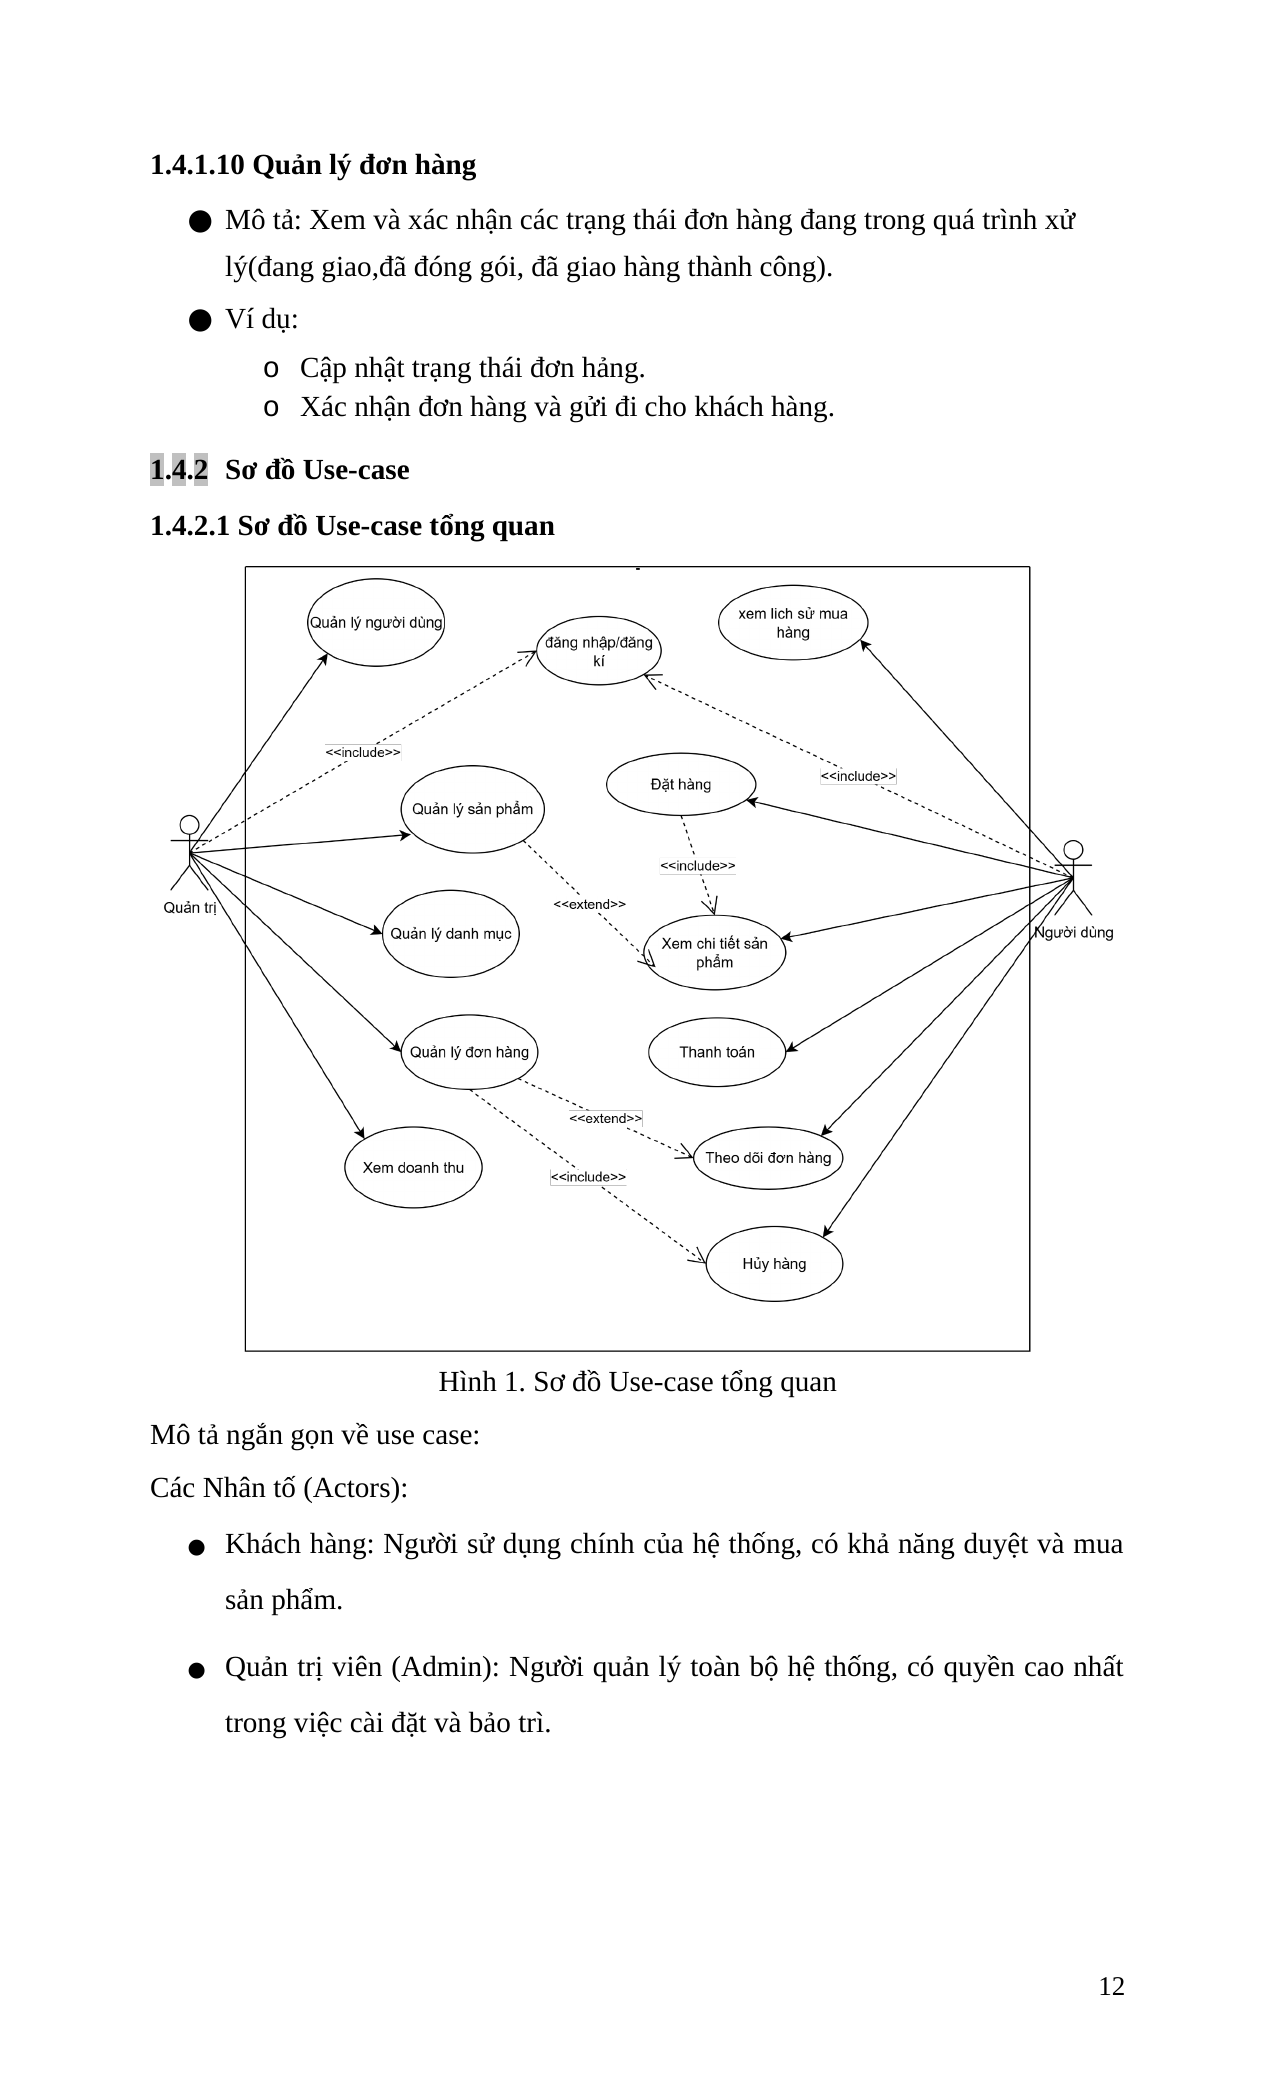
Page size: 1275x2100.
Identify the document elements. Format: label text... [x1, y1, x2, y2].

picture [150, 547, 1125, 1365]
list Khách hàng: Người sử dụng chính của hệ thống, có khả năng duyệt và mua sản phẩm. [187, 1523, 1125, 1616]
list Xác nhận đơn hàng và gửi đi cho khách hàng. [262, 389, 1125, 425]
list Mô tả: Xem và xác nhận các trạng thái đơn hàng đang trong quá trình xử lý(đang giao,đã đóng gói, đã giao hàng thành công). [187, 187, 1125, 283]
list Ví dụ: [187, 285, 1125, 345]
list Cập nhật trạng thái đơn hảng. [262, 350, 1125, 386]
subtitle 1.4.2 Sơ đồ Use-case [150, 452, 1125, 486]
subtitle 1.4.1.10 Quản lý đơn hàng [150, 150, 1125, 181]
list Quản trị viên (Admin): Người quản lý toàn bộ hệ thống, có quyền cao nhất trong việc cài đặt và bảo trì. [187, 1645, 1125, 1738]
text Mô tả ngắn gọn về use case: [150, 1417, 1125, 1451]
subtitle 1.4.2.1 Sơ đồ Use-case tổng quan [150, 511, 1125, 542]
text Hình 1. Sơ đồ Use-case tổng quan [150, 1365, 1125, 1398]
text Các Nhân tố (Actors): [150, 1470, 1125, 1504]
